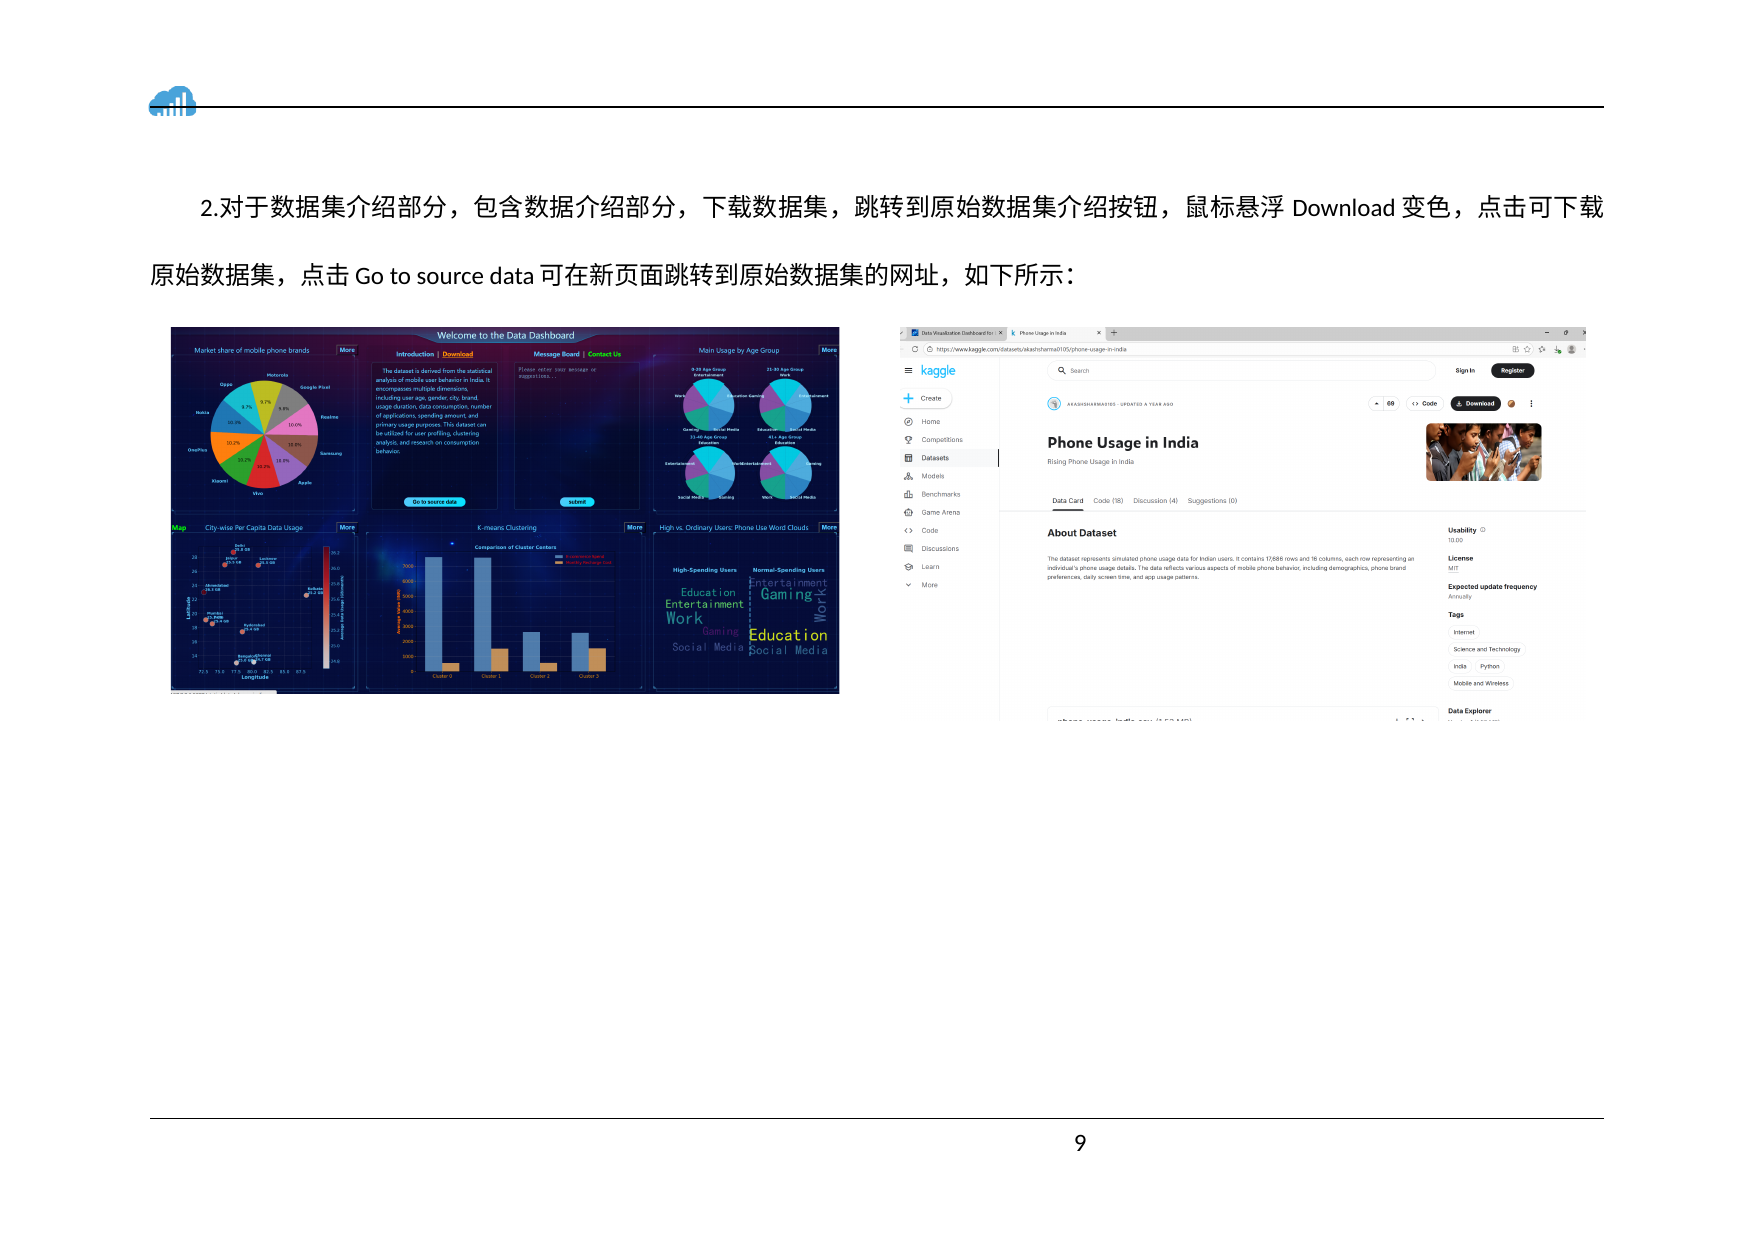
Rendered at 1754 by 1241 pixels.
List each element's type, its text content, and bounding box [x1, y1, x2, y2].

picture [148, 86, 197, 116]
picture [900, 327, 1586, 721]
picture [170, 327, 840, 694]
text 2.对于数据集介绍部分，包含数据介绍部分，下载数据集，跳转到原始数据集介绍按钮，鼠标悬浮Download变色，点击可下载原始数据集，点击Go to source data可在新页面跳转到原始数据集的网址，如下所示： [150, 172, 1604, 308]
table_header [139, 318, 868, 1048]
table_header [868, 318, 1615, 1048]
